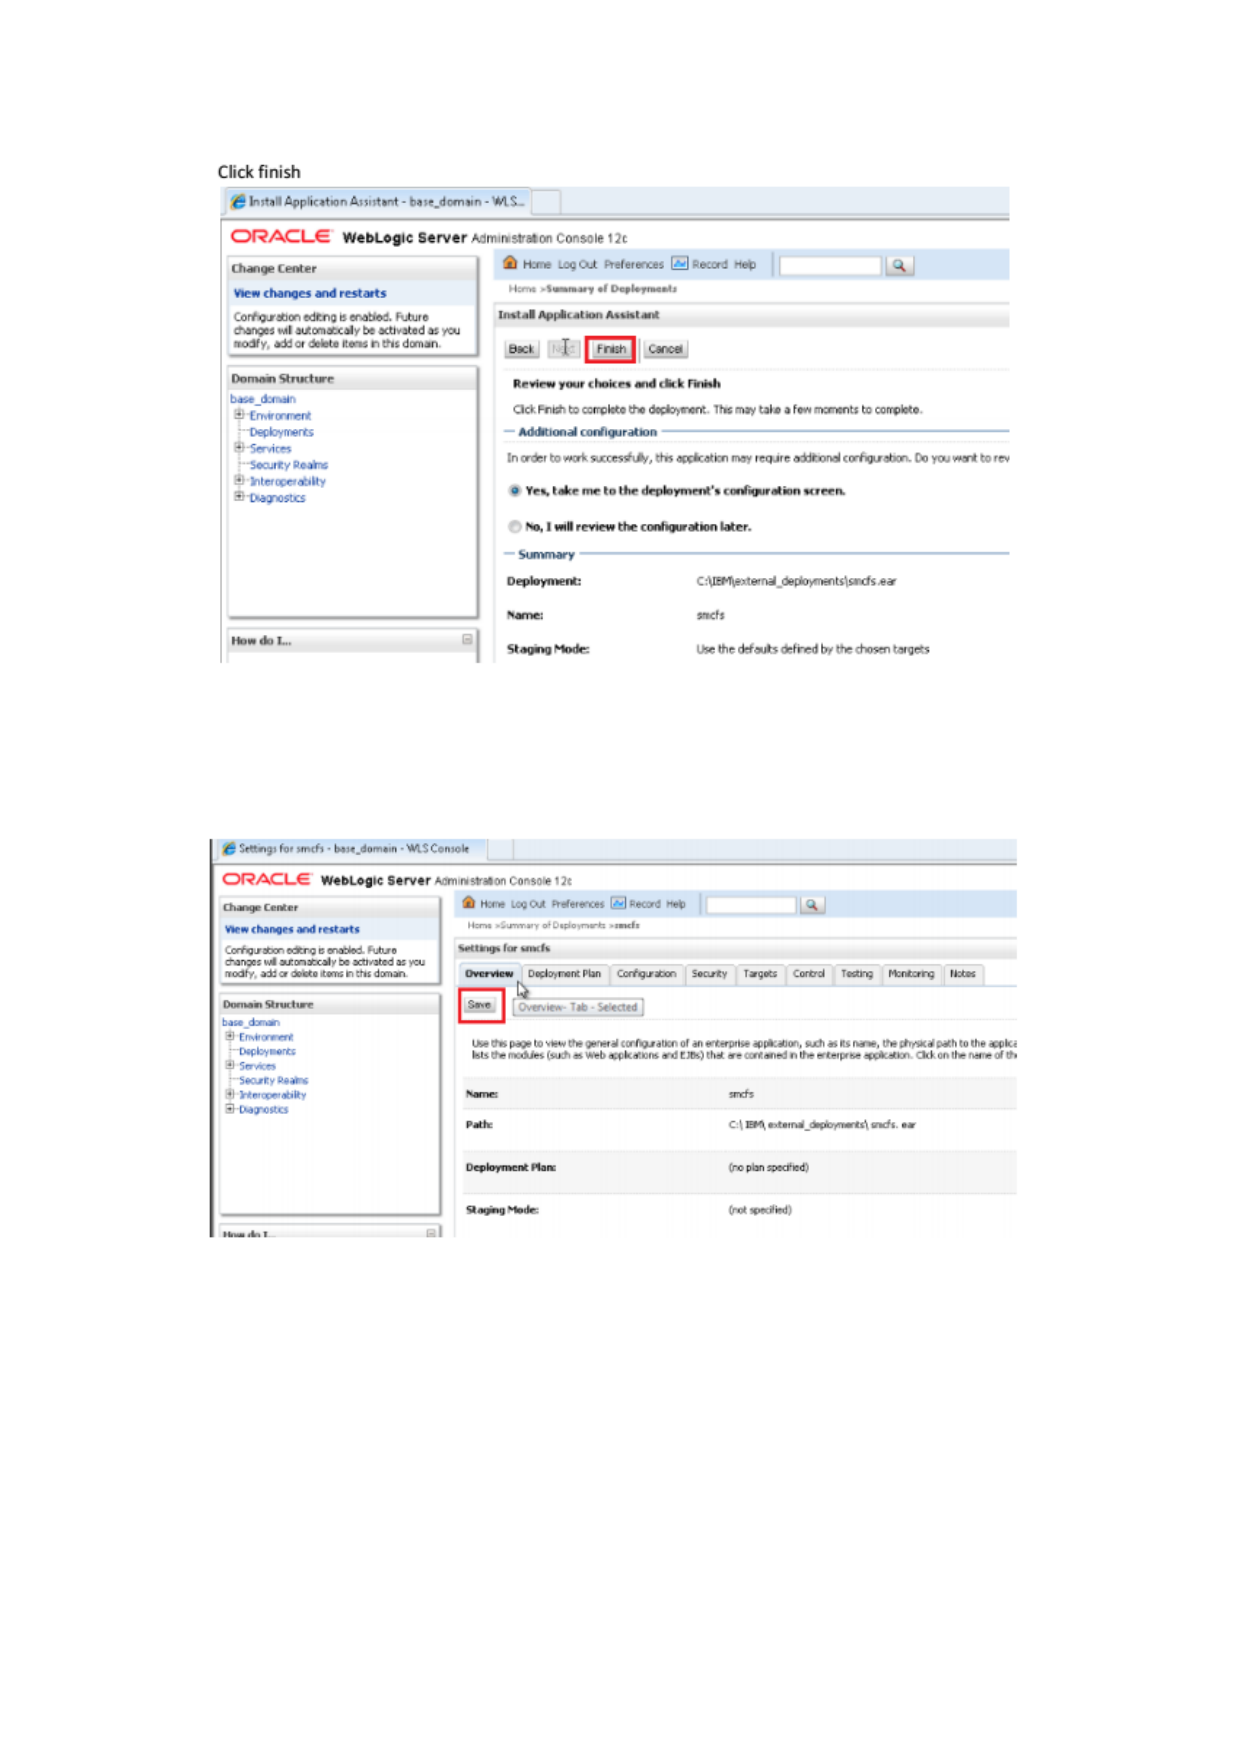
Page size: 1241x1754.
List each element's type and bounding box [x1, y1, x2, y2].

picture [187, 822, 1053, 1249]
picture [187, 150, 1052, 745]
